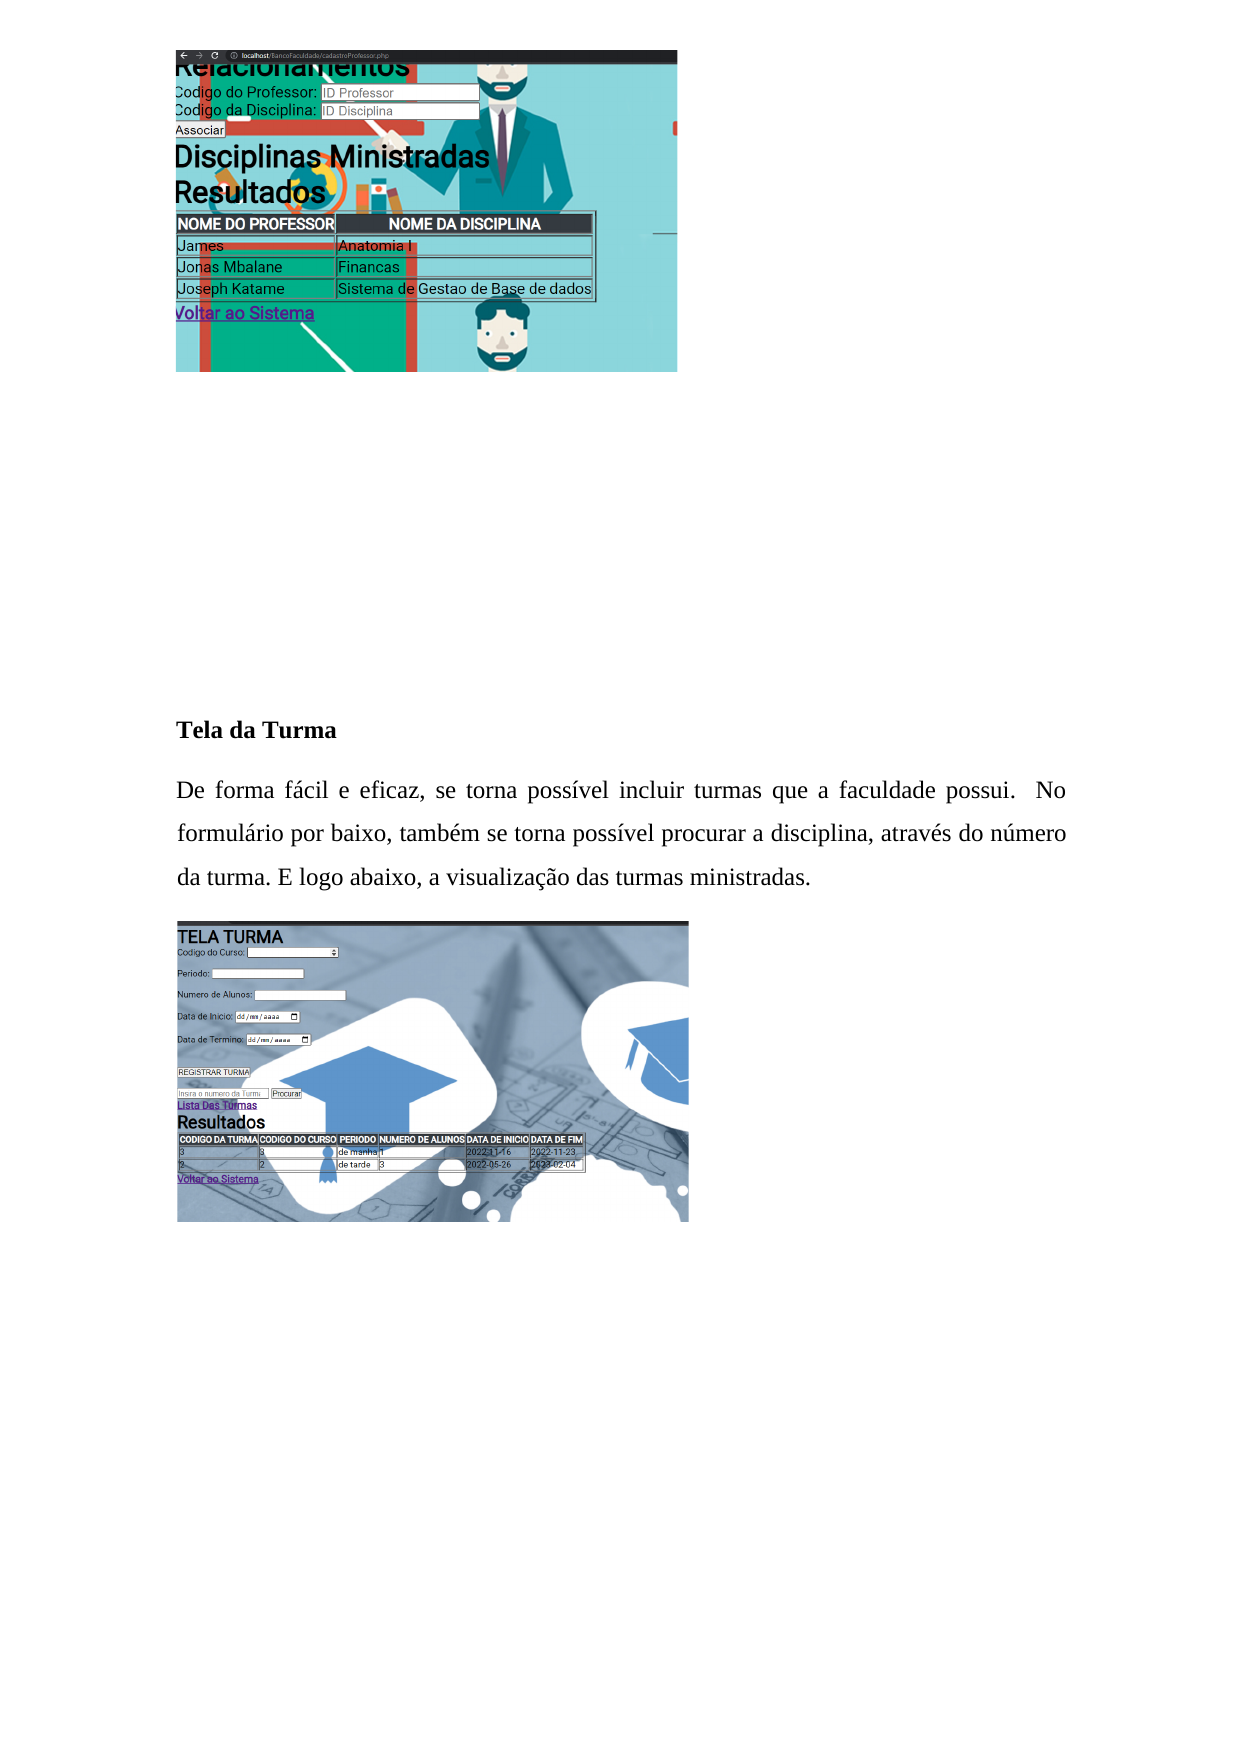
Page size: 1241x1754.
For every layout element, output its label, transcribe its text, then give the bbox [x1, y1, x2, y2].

picture [177, 921, 689, 1222]
picture [175, 50, 678, 372]
text De forma fácil e eficaz, se torna possível incluir turmas que a faculdade possui. No formulário por baixo, também se torna possível procurar a disciplina, através do número da turma. E logo abaixo, a visualização das turmas ministradas. [176, 775, 1068, 890]
subtitle Tela da Turma [176, 716, 1078, 744]
